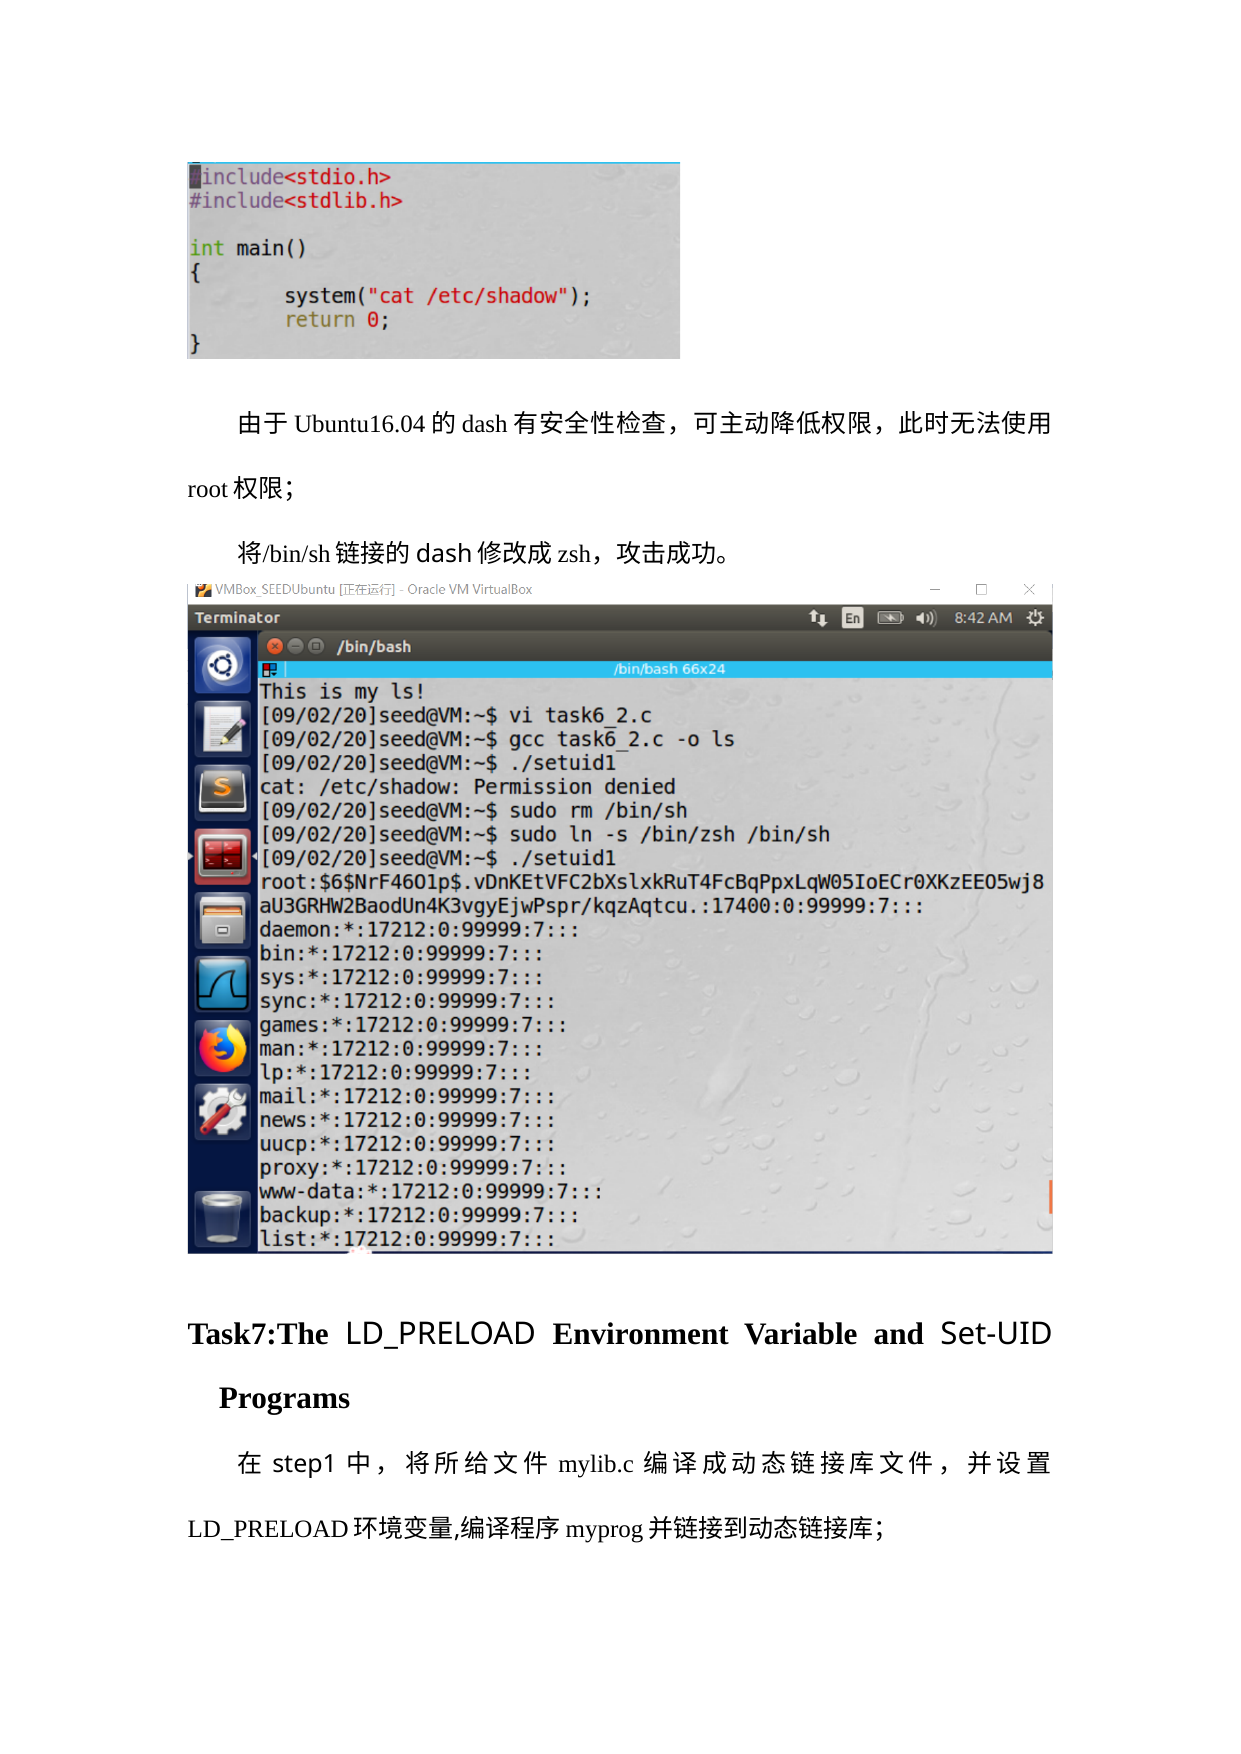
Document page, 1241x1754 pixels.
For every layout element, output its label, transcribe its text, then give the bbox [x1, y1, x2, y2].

text 由于Ubuntu16.04的dash有安全性检查，可主动降低权限，此时无法使用root权限； [187, 389, 1053, 519]
picture [187, 162, 681, 359]
picture [187, 584, 1053, 1254]
text 将/bin/sh链接的dash修改成zsh，攻击成功。 [187, 519, 1053, 584]
text Task7:The LD_PRELOAD Environment Variable and Set-UID Programs [187, 1299, 1053, 1429]
text 在step1中，将所给文件mylib.c编译成动态链接库文件，并设置LD_PRELOAD环境变量,编译程序myprog并链接到动态链接库； [187, 1429, 1053, 1559]
